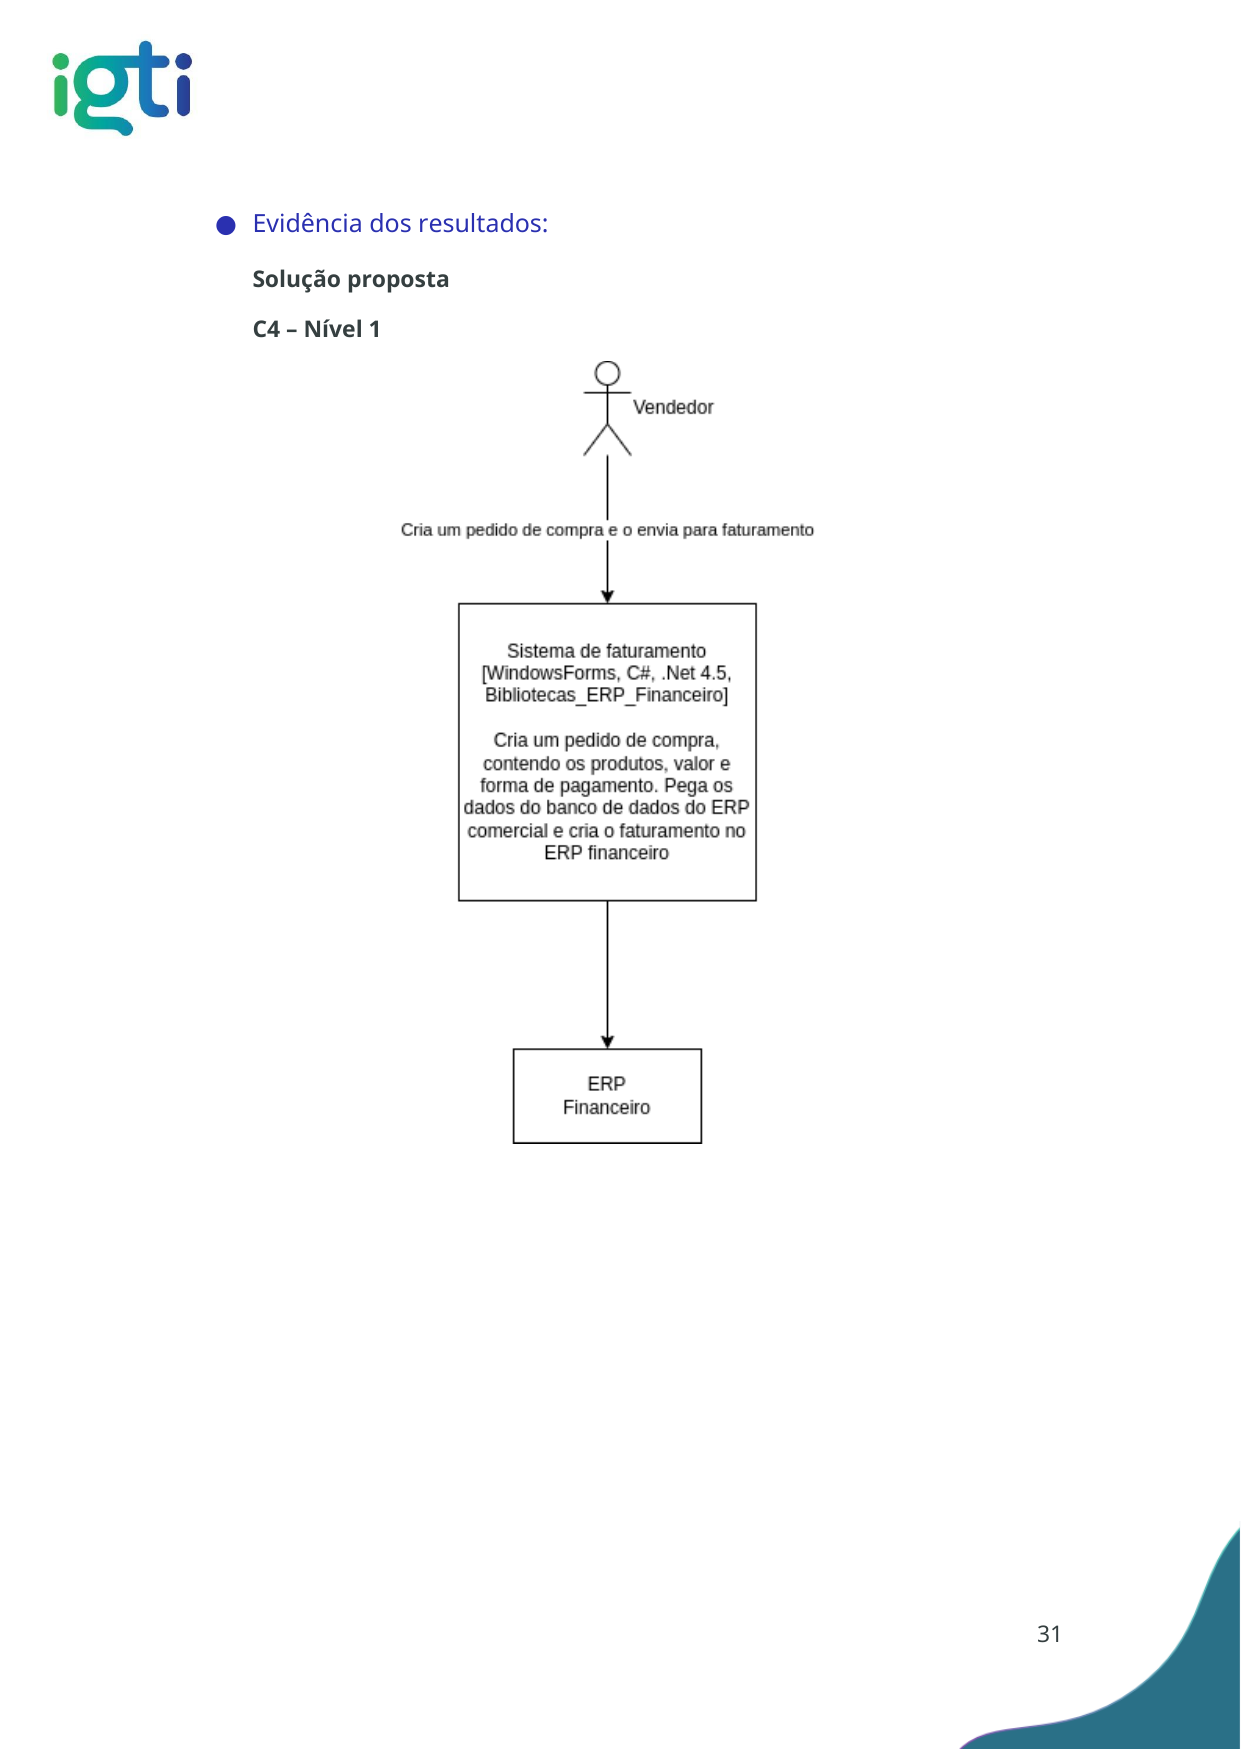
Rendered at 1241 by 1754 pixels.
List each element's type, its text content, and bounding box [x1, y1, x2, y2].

text C4 – Nível 1 [177, 311, 1063, 344]
picture [955, 1521, 1241, 1749]
text Solução proposta [177, 261, 1063, 294]
picture [252, 361, 815, 1144]
subtitle Evidência dos resultados: [215, 206, 1063, 240]
picture [37, 34, 205, 141]
